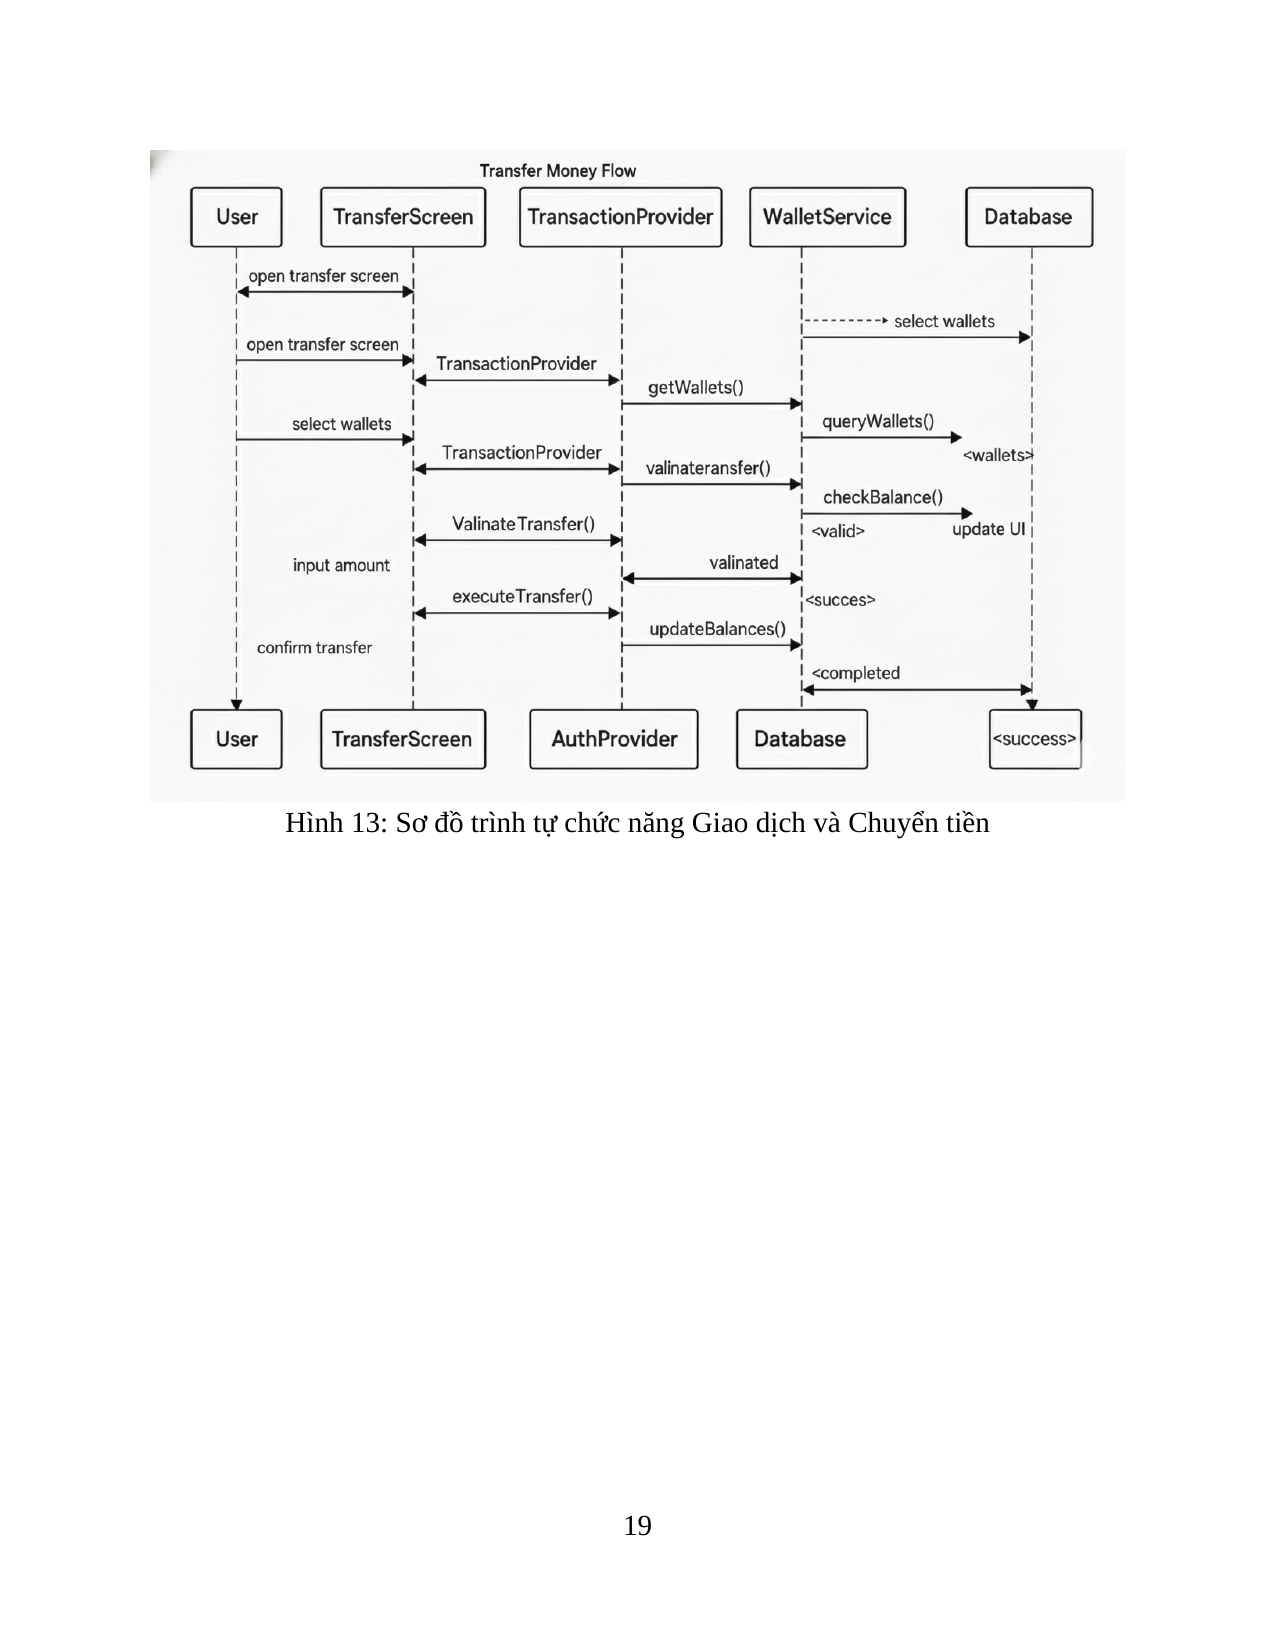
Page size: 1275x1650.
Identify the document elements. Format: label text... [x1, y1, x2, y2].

picture [150, 150, 1125, 801]
text Hình 13: Sơ đồ trình tự chức năng Giao dịch và Chuyển tiền [150, 805, 1125, 839]
